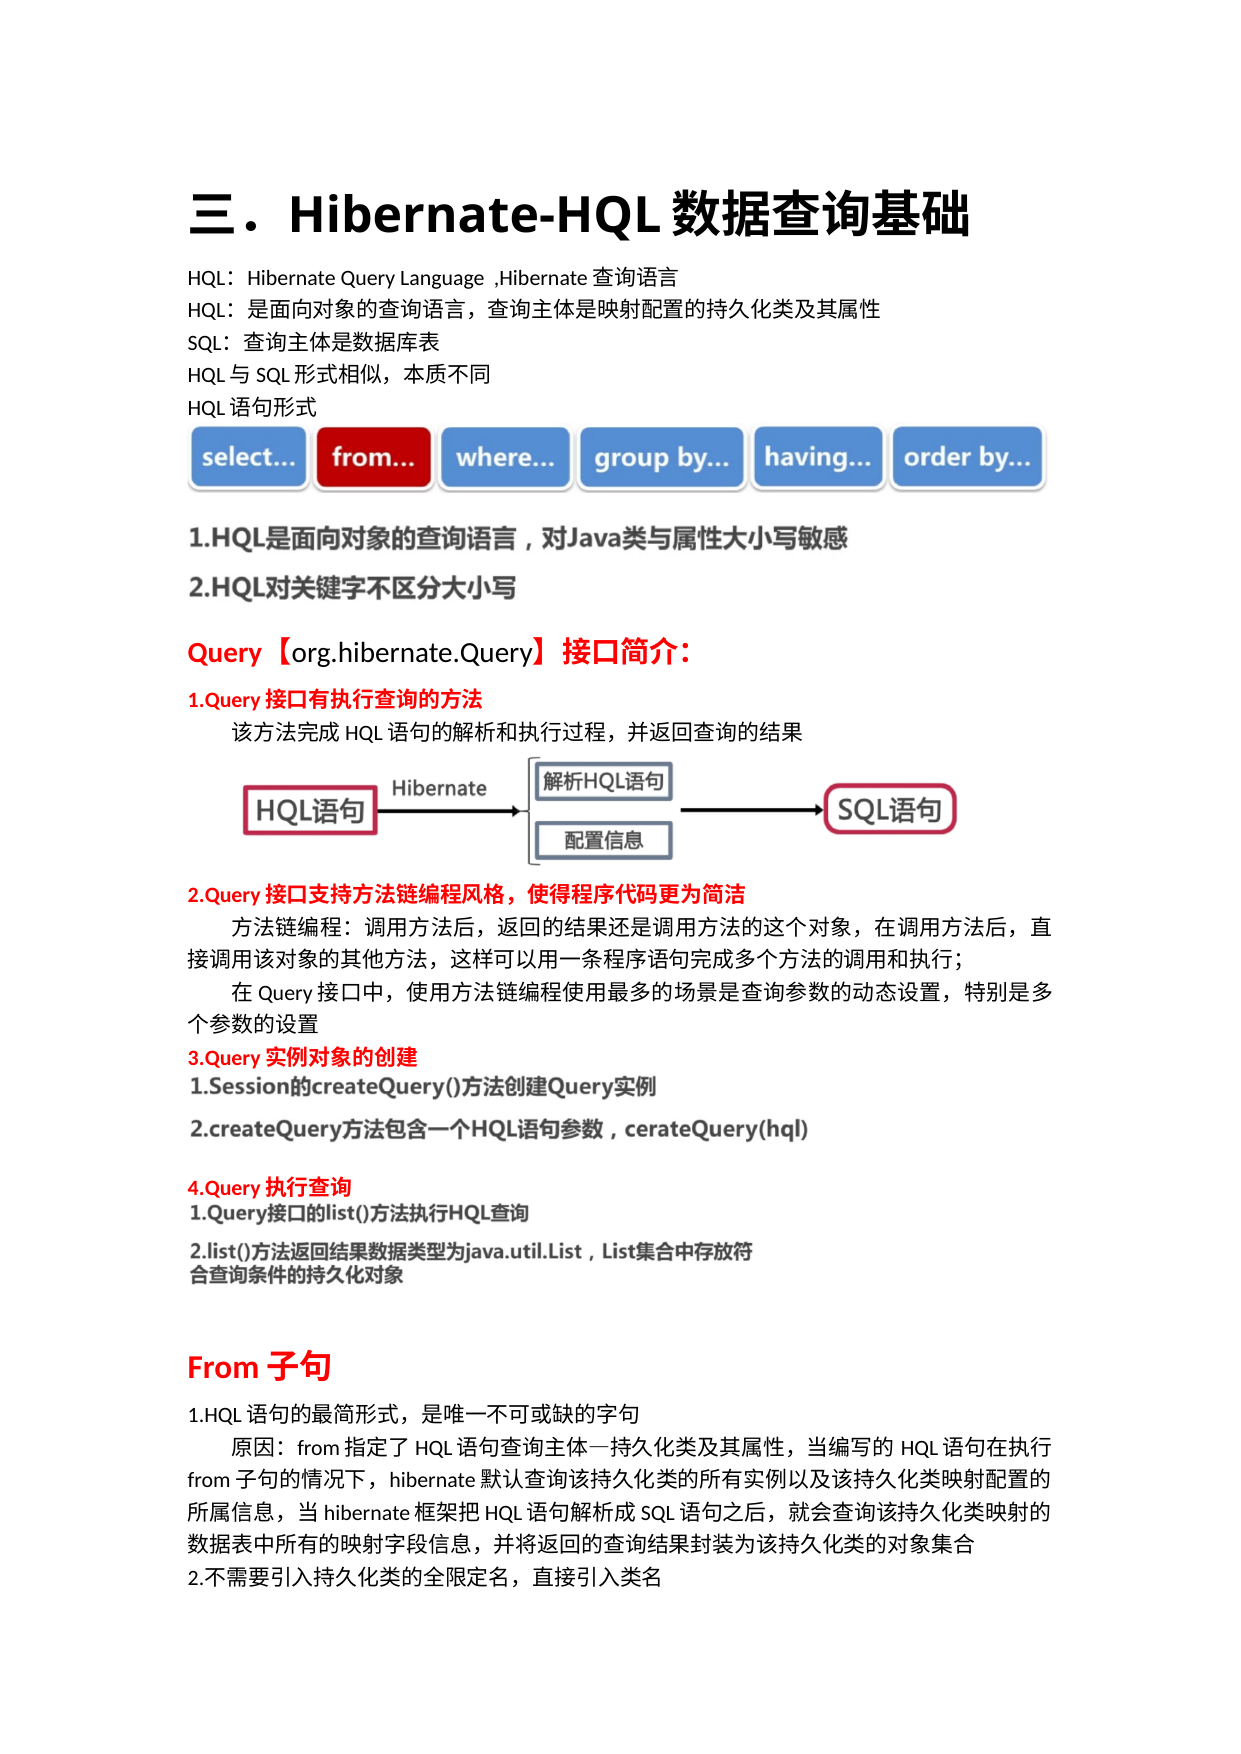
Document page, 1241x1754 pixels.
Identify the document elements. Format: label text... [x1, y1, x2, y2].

text SQL：查询主体是数据库表 [187, 324, 1053, 357]
text 1.HQL语句的最简形式，是唯一不可或缺的字句 [187, 1397, 1053, 1429]
text HQL：Hibernate Query Language ,Hibernate查询语言 [187, 259, 1053, 292]
list 该方法完成HQL语句的解析和执行过程，并返回查询的结果 [231, 714, 1053, 747]
list Query实例对象的创建 [187, 1039, 1053, 1072]
text HQL：是面向对象的查询语言，查询主体是映射配置的持久化类及其属性 [187, 292, 1053, 324]
picture [231, 747, 962, 868]
list Query接口有执行查询的方法 [187, 682, 1053, 714]
picture [187, 519, 851, 606]
text HQL与SQL形式相似，本质不同 [187, 357, 1053, 389]
list Query执行查询 [187, 1169, 1053, 1202]
text 在Query接口中，使用方法链编程使用最多的场景是查询参数的动态设置，特别是多个参数的设置 [187, 974, 1053, 1039]
list 不需要引入持久化类的全限定名，直接引入类名 [187, 1559, 1053, 1592]
text 方法链编程：调用方法后，返回的结果还是调用方法的这个对象，在调用方法后，直接调用该对象的其他方法，这样可以用一条程序语句完成多个方法的调用和执行； [187, 909, 1053, 974]
list Query接口支持方法链编程风格，使得程序代码更为简洁 [187, 877, 1053, 909]
text 原因：from指定了HQL语句查询主体—持久化类及其属性，当编写的HQL语句在执行from子句的情况下，hibernate默认查询该持久化类的所有实例以及该持久化类映射配置的所属信息，当hibernate框架把HQL语句解析成SQL语句之后，就会查询该持久化类映射的数据表中所有的映射字段信息，并将返回的查询结果封装为该持久化类的对象集合 [187, 1429, 1053, 1559]
picture [187, 422, 1052, 493]
picture [187, 1072, 813, 1145]
picture [187, 1202, 759, 1287]
text Query【org.hibernate.Query】接口简介： [187, 617, 1053, 682]
text 三．Hibernate-HQL数据查询基础 [187, 162, 1053, 259]
text HQL语句形式 [187, 389, 1053, 422]
text From子句 [187, 1332, 1053, 1397]
